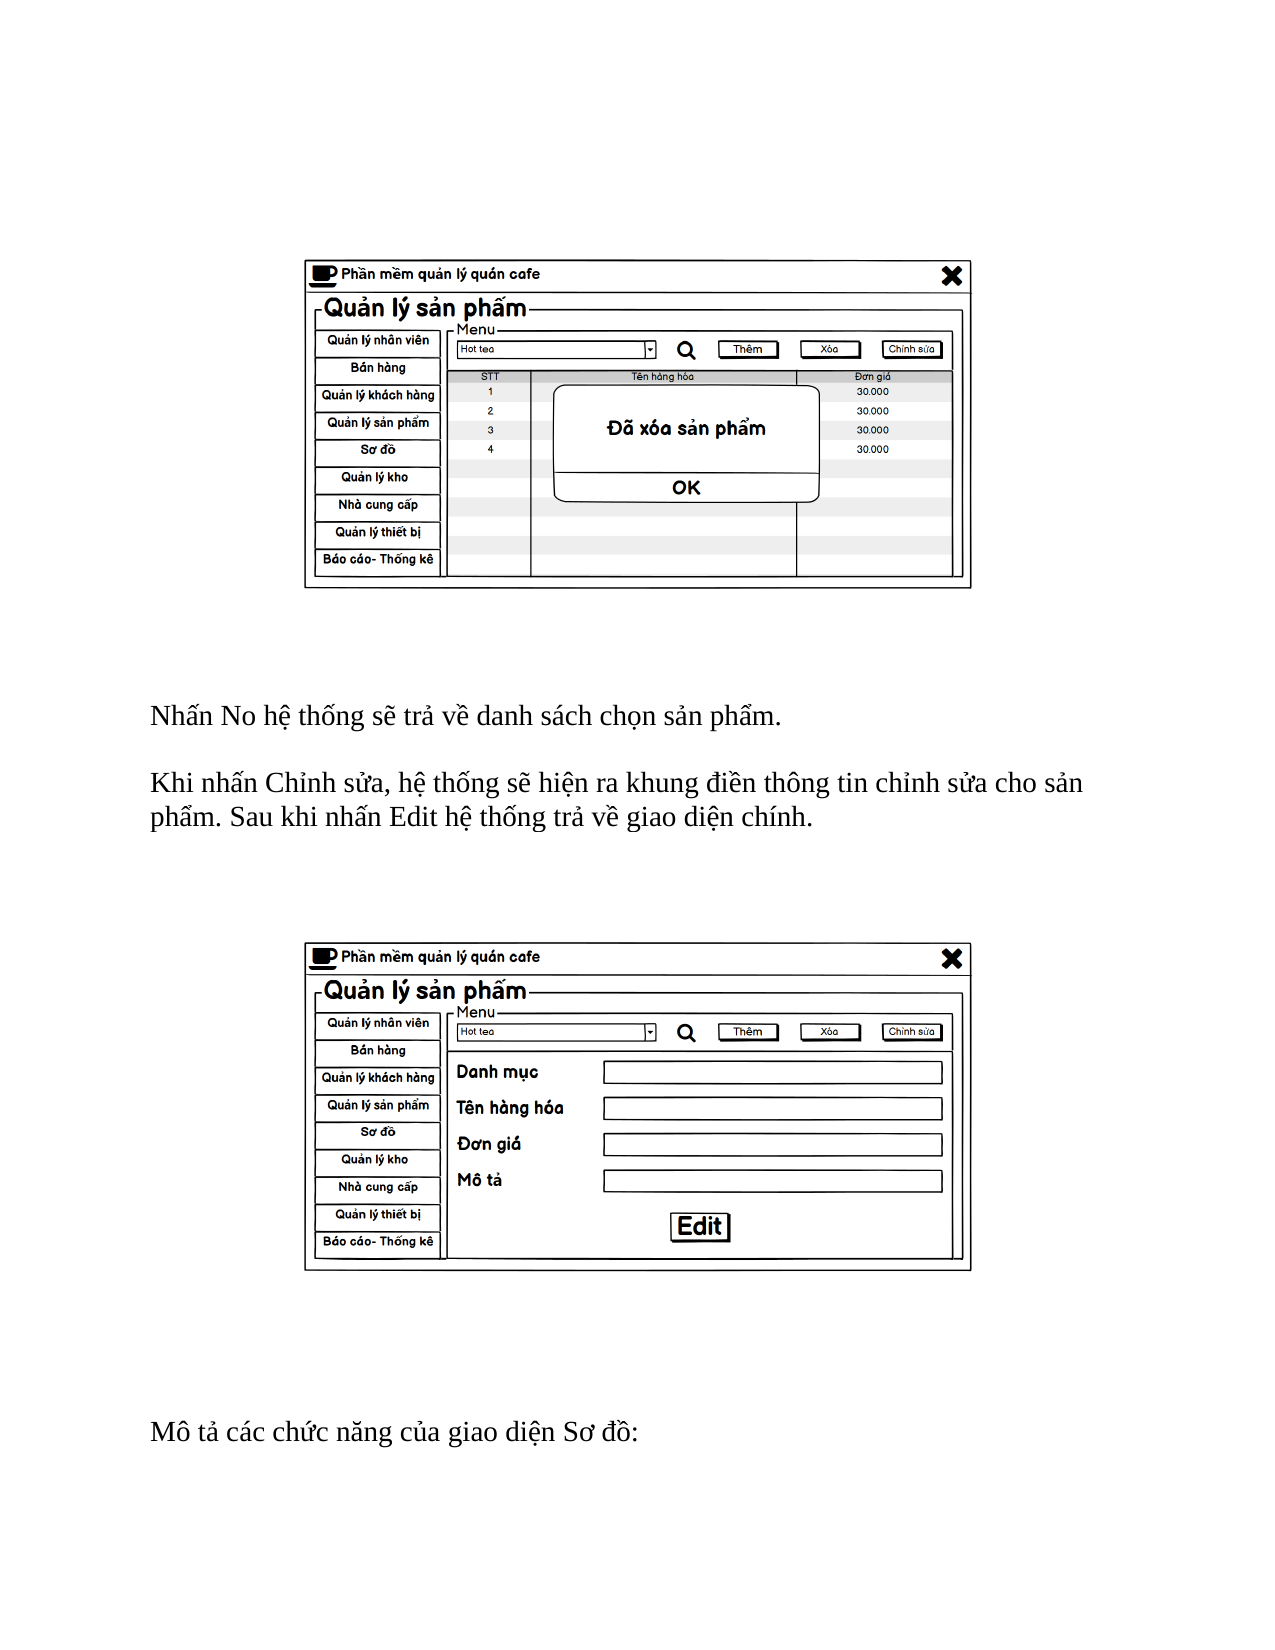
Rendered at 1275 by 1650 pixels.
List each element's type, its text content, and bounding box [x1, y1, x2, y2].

picture [150, 832, 1125, 1381]
text Mô tả các chức năng của giao diện Sơ đồ: [150, 1414, 1125, 1448]
text Khi nhấn Chỉnh sửa, hệ thống sẽ hiện ra khung điền thông tin chỉnh sửa cho sản phẩm. Sau khi nhấn Edit hệ thống trả về giao diện chính. [150, 766, 1125, 832]
picture [150, 150, 1125, 699]
text Nhấn No hệ thống sẽ trả về danh sách chọn sản phẩm. [150, 699, 1125, 732]
